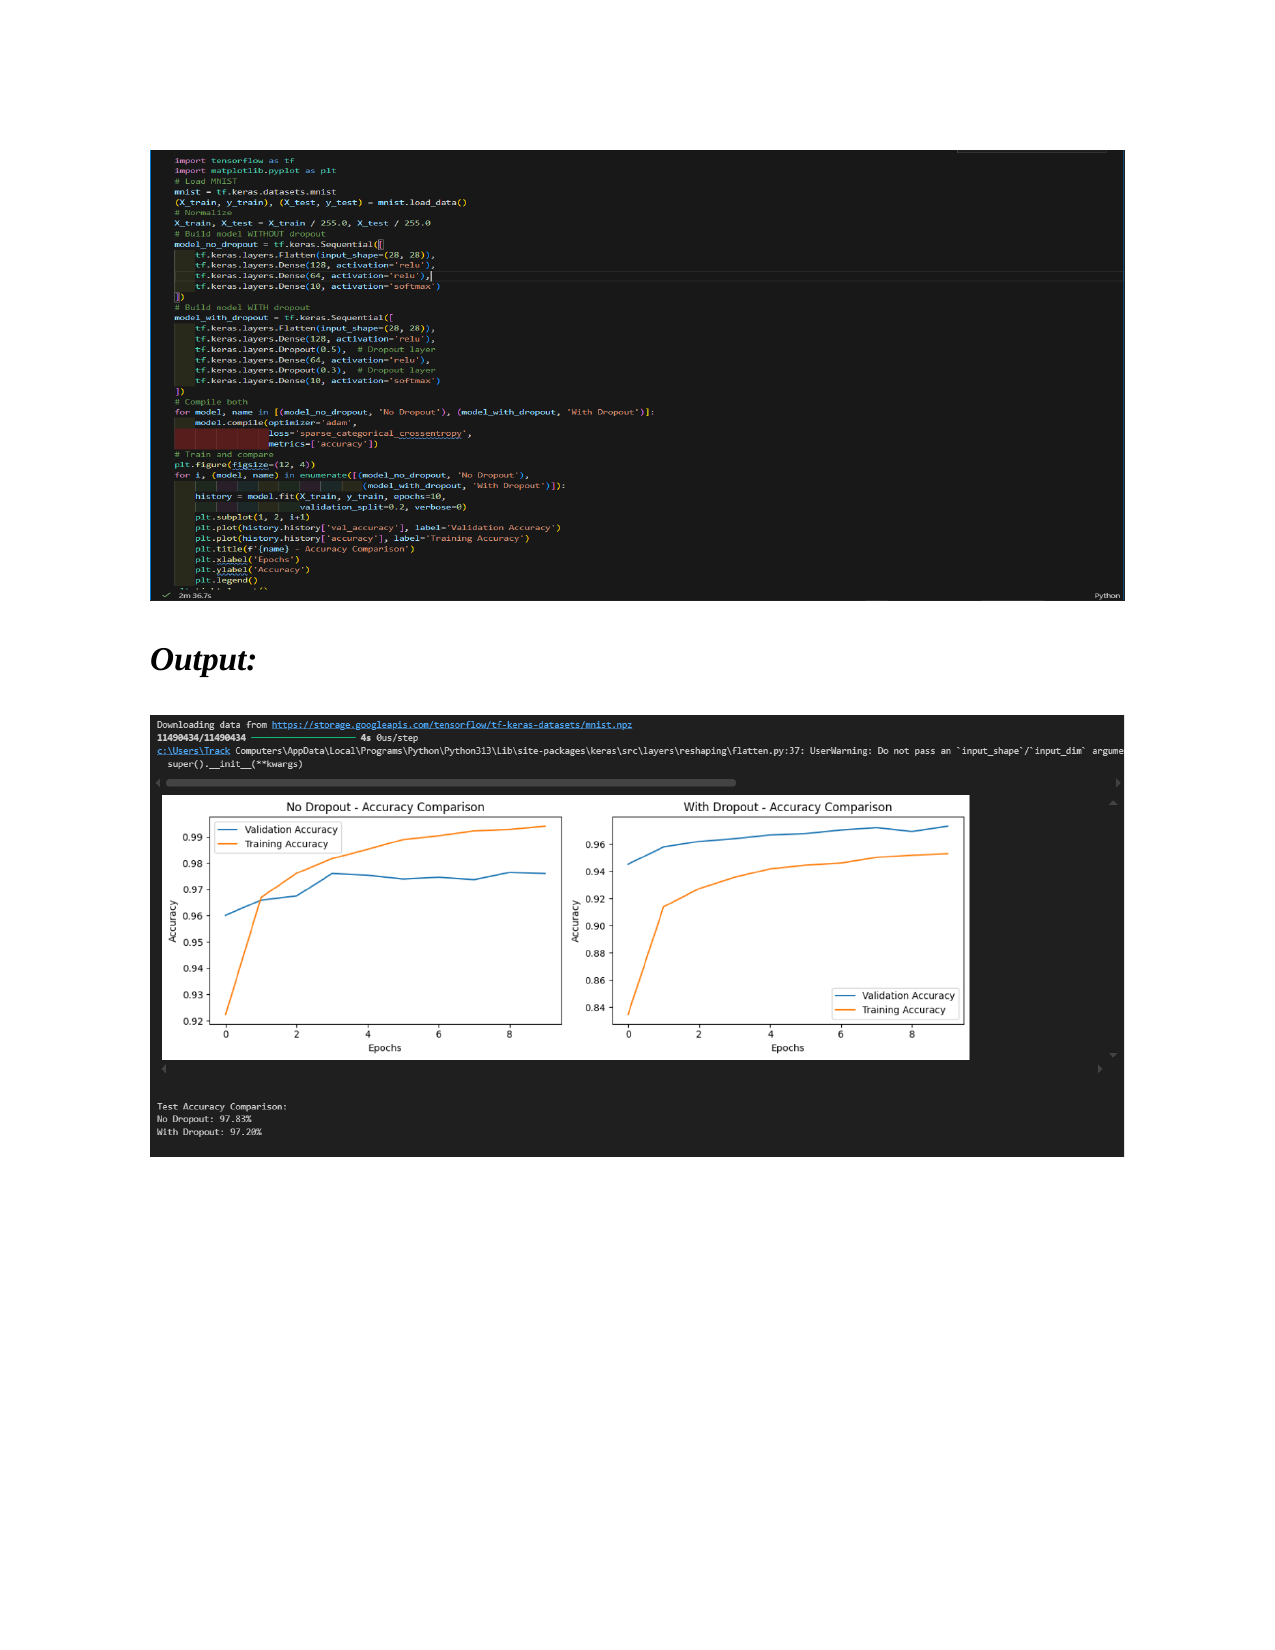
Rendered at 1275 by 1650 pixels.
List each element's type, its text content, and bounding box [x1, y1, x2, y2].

text Output: [150, 601, 1125, 677]
picture [150, 715, 1125, 1157]
picture [150, 150, 1125, 601]
